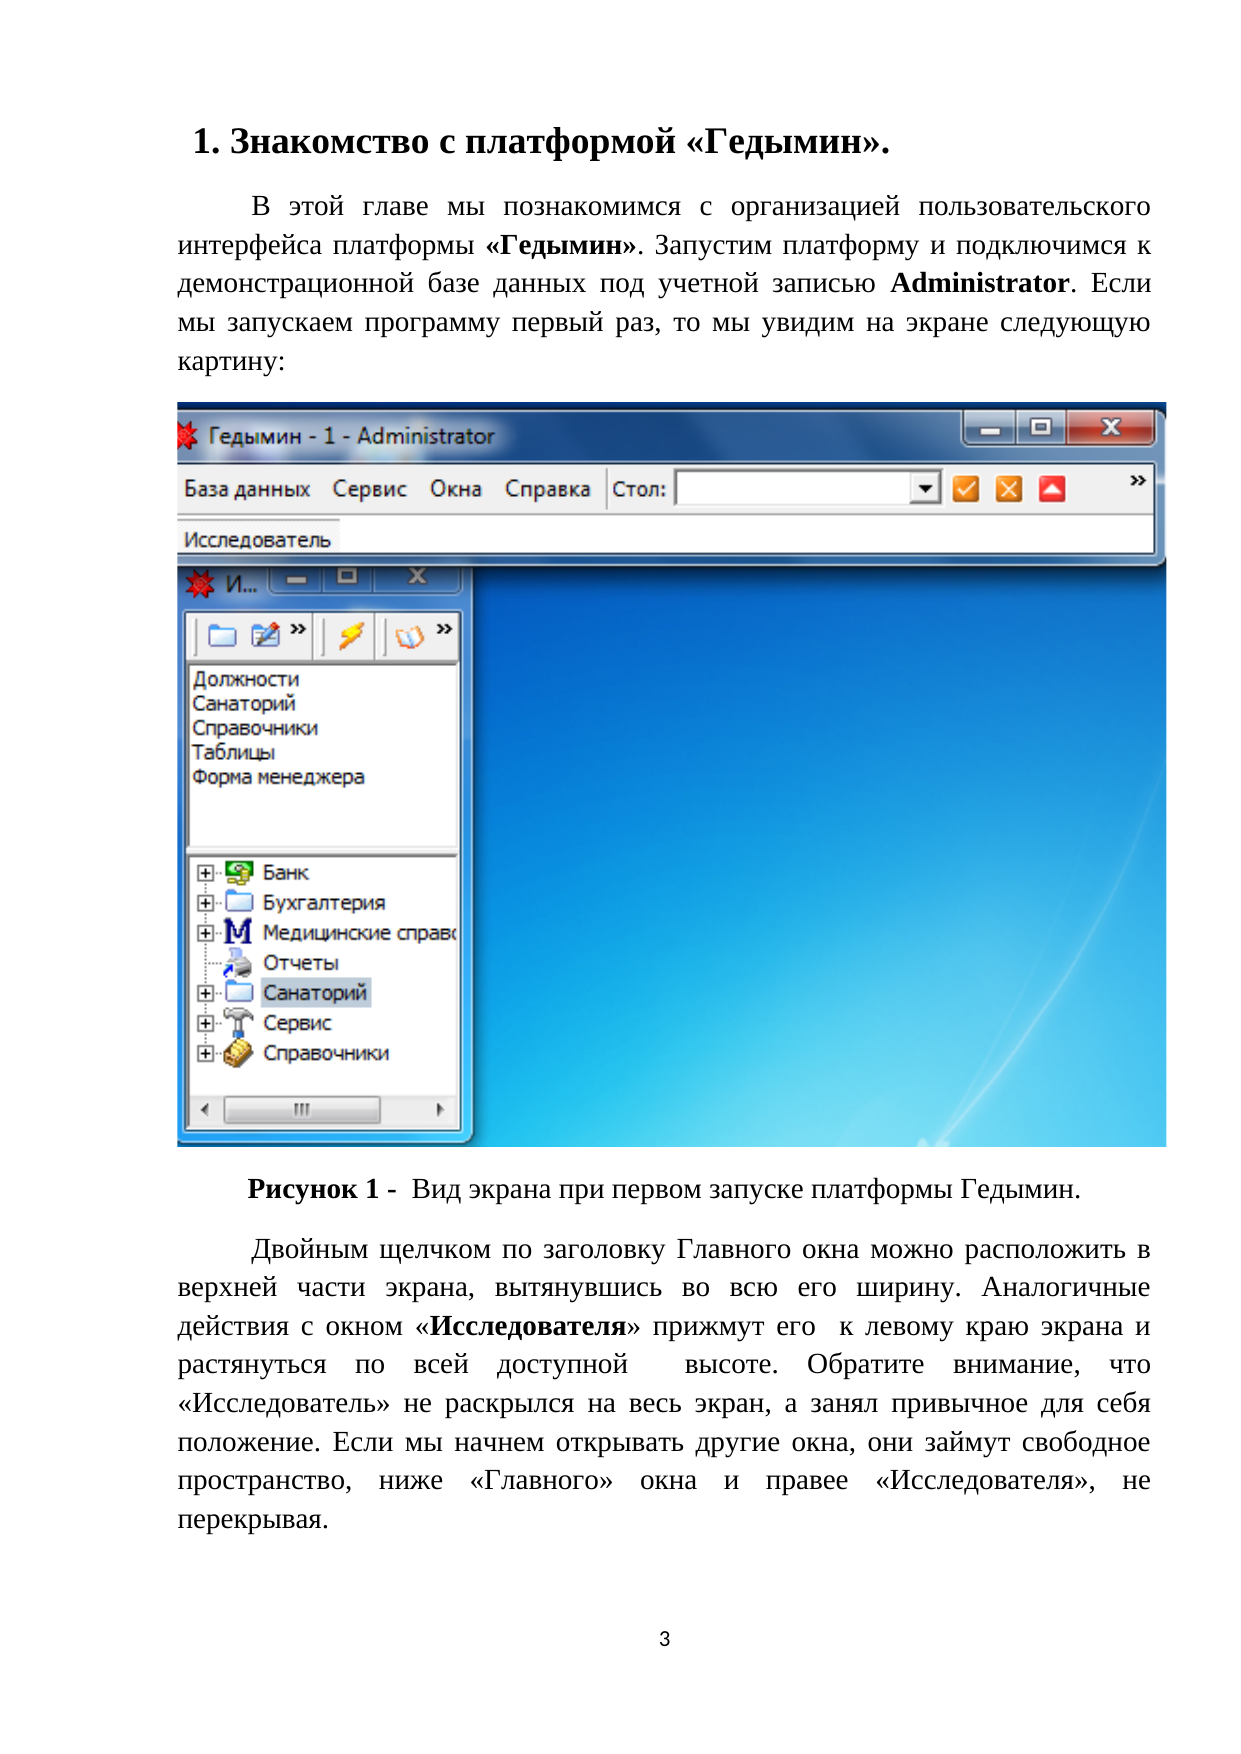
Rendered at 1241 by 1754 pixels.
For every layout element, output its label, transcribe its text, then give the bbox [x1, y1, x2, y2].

picture [177, 402, 1167, 1147]
text Двойным щелчком по заголовку Главного окна можно расположить в верхней части экрана, вытянувшись во всю его ширину. Аналогичные действия с окном «Исследователя» прижмут его к левому краю экрана и растянуться по всей доступной высоте. Обратите внимание, что «Исследователь» не раскрылся на весь экран, а занял привычное для себя положение. Если мы начнем открывать другие окна, они займут свободное пространство, ниже «Главного» окна и правее «Исследователя», не перекрывая. [177, 1231, 1152, 1534]
text Рисунок 1 - Вид экрана при первом запуске платформы Гедымин. [177, 1172, 1152, 1205]
list Знакомство с платформой «Гедымин». [192, 118, 1152, 161]
text В этой главе мы познакомимся с организацией пользовательского интерфейса платформы «Гедымин». Запустим платформу и подключимся к демонстрационной базе данных под учетной записью Administrator. Если мы запускаем программу первый раз, то мы увидим на экране следующую картину: [177, 188, 1152, 376]
